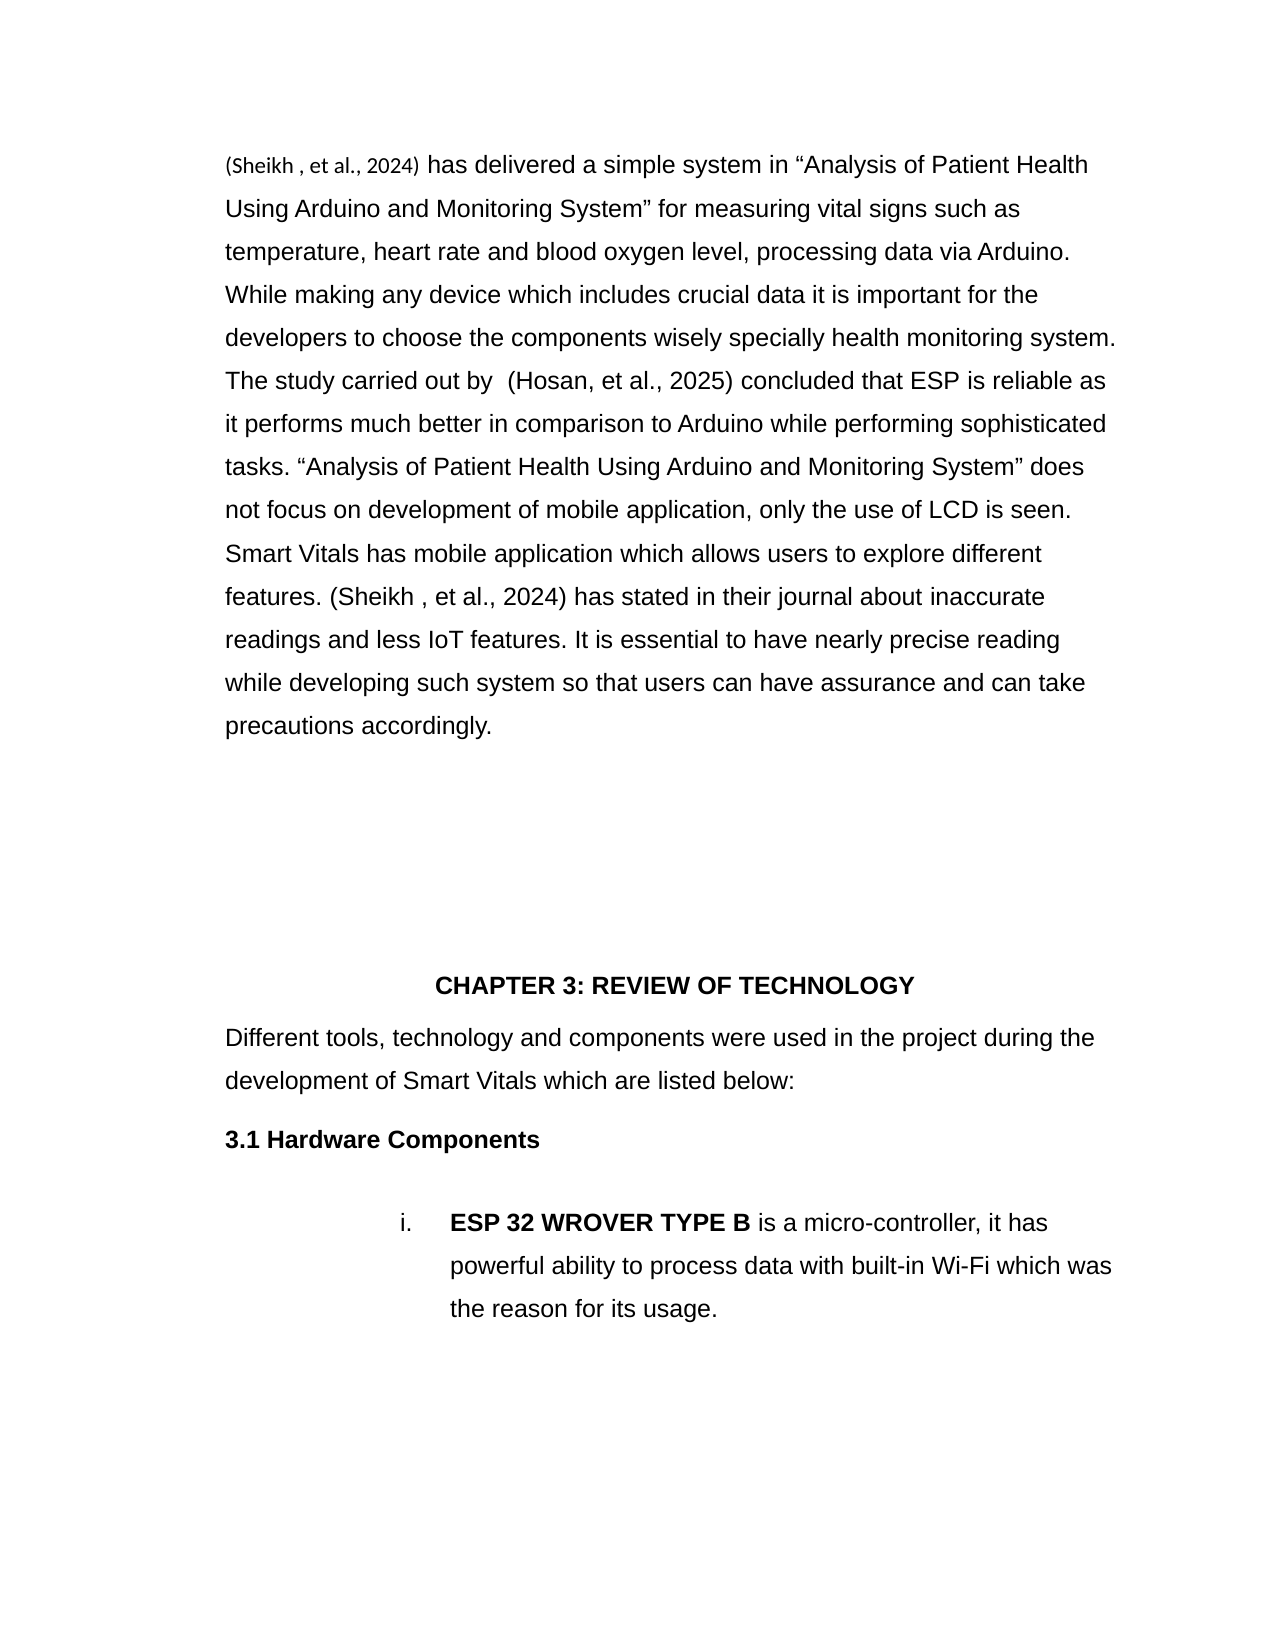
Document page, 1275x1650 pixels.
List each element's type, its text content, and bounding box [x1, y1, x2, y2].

text Different tools, technology and components were used in the project during the development of Smart Vitals which are listed below: [225, 1022, 1125, 1094]
list ESP 32 WROVER TYPE B is a micro-controller, it has powerful ability to process data with built-in Wi-Fi which was the reason for its usage. [412, 1208, 1125, 1323]
subtitle 3.1 Hardware Components [225, 1125, 1125, 1154]
subtitle CHAPTER 3: REVIEW OF TECHNOLOGY [225, 971, 1125, 1000]
text has delivered a simple system in “Analysis of Patient Health Using Arduino and Monitoring System” for measuring vital signs such as temperature, heart rate and blood oxygen level, processing data via Arduino. While making any device which includes crucial data it is important for the developers to choose the components wisely specially health monitoring system. The study carried out by concluded that ESP is reliable as it performs much better in comparison to Arduino while performing sophisticated tasks. “Analysis of Patient Health Using Arduino and Monitoring System” does not focus on development of mobile application, only the use of LCD is seen. Smart Vitals has mobile application which allows users to explore different features. has stated in their journal about inaccurate readings and less IoT features. It is essential to have nearly precise reading while developing such system so that users can have assurance and can take precautions accordingly. [225, 150, 1125, 740]
